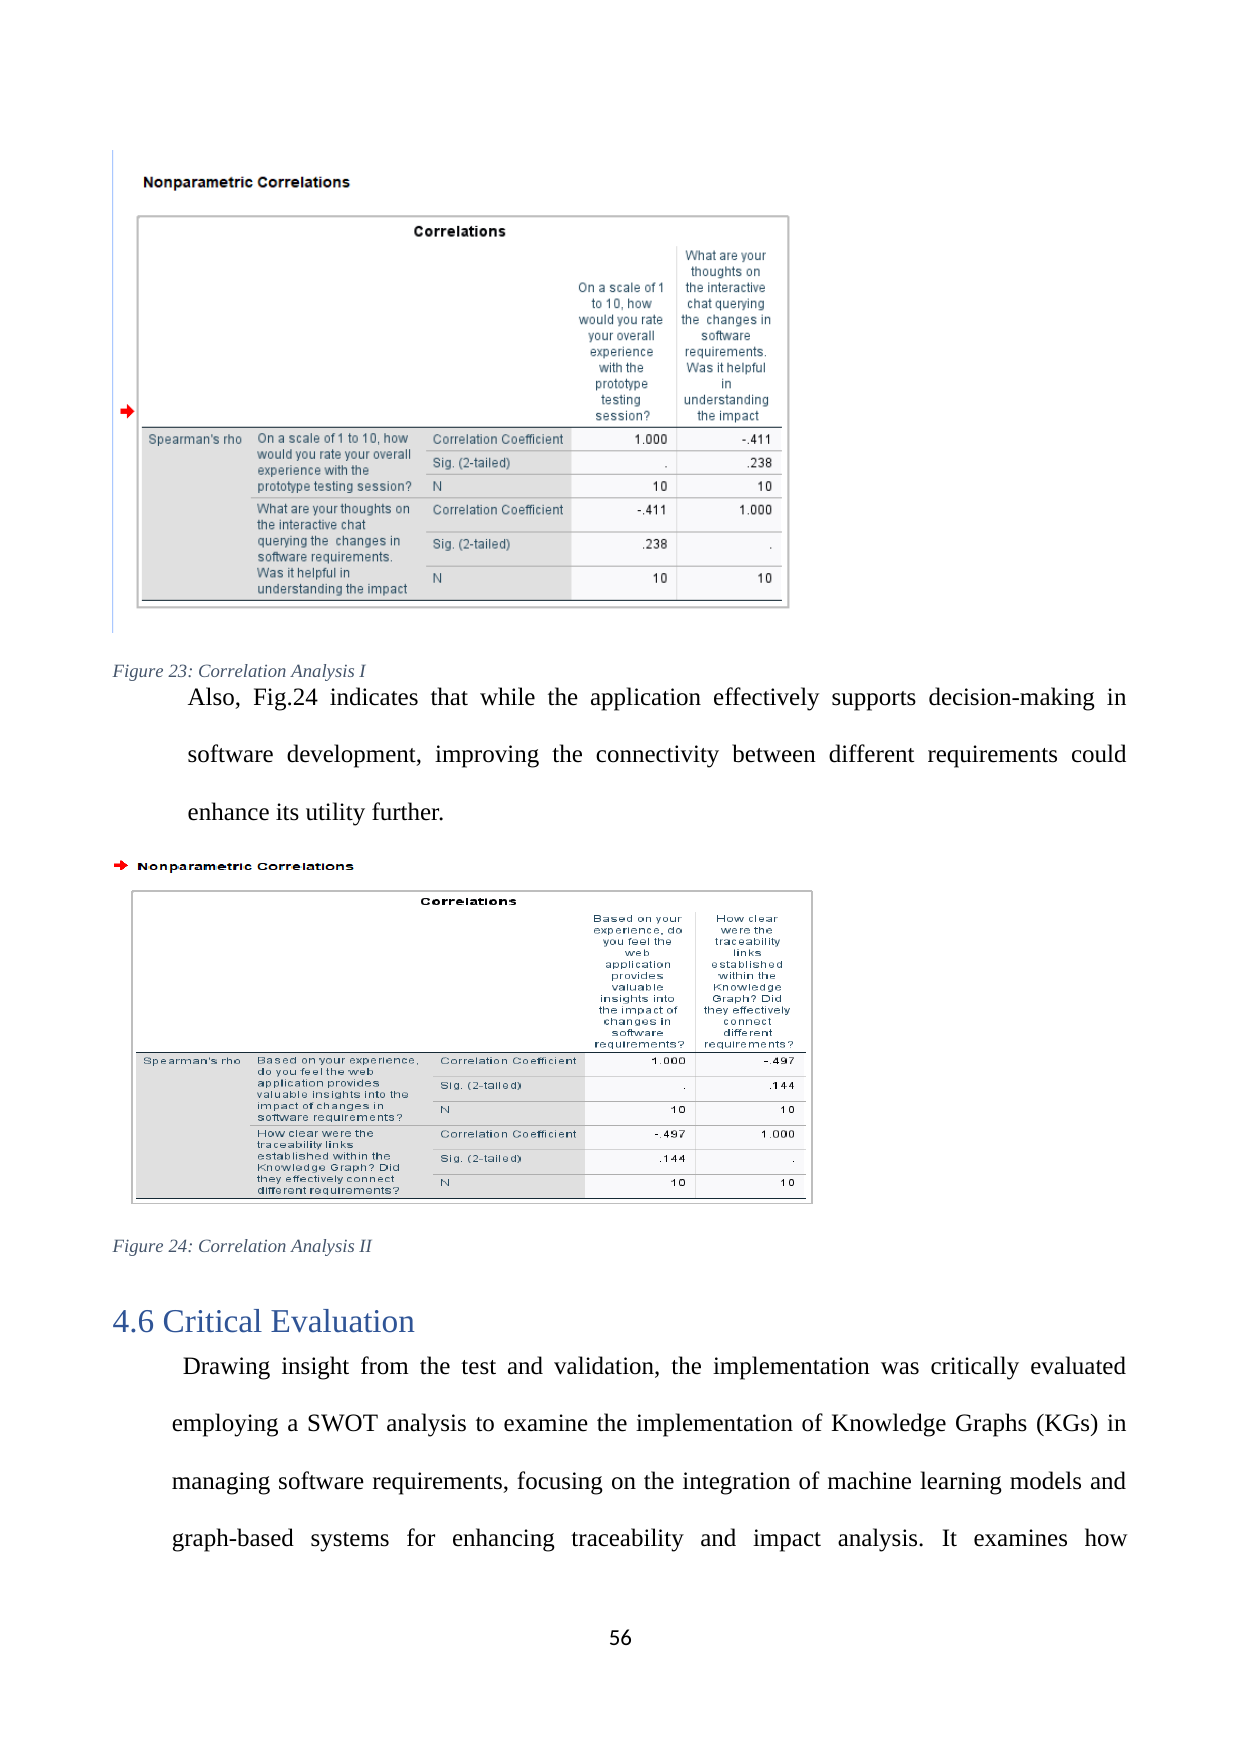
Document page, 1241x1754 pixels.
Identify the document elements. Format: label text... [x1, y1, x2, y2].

picture [112, 150, 860, 633]
text Figure 23: Correlation Analysis I [112, 660, 1128, 682]
picture [112, 854, 948, 1207]
text Figure 24: Correlation Analysis II [112, 1234, 1128, 1256]
subtitle 4.6 Critical Evaluation [112, 1301, 1128, 1339]
text Also, Fig.24 indicates that while the application effectively supports decision-making in software development, improving the connectivity between different requirements could enhance its utility further. [187, 682, 1128, 826]
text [172, 1351, 1128, 1552]
